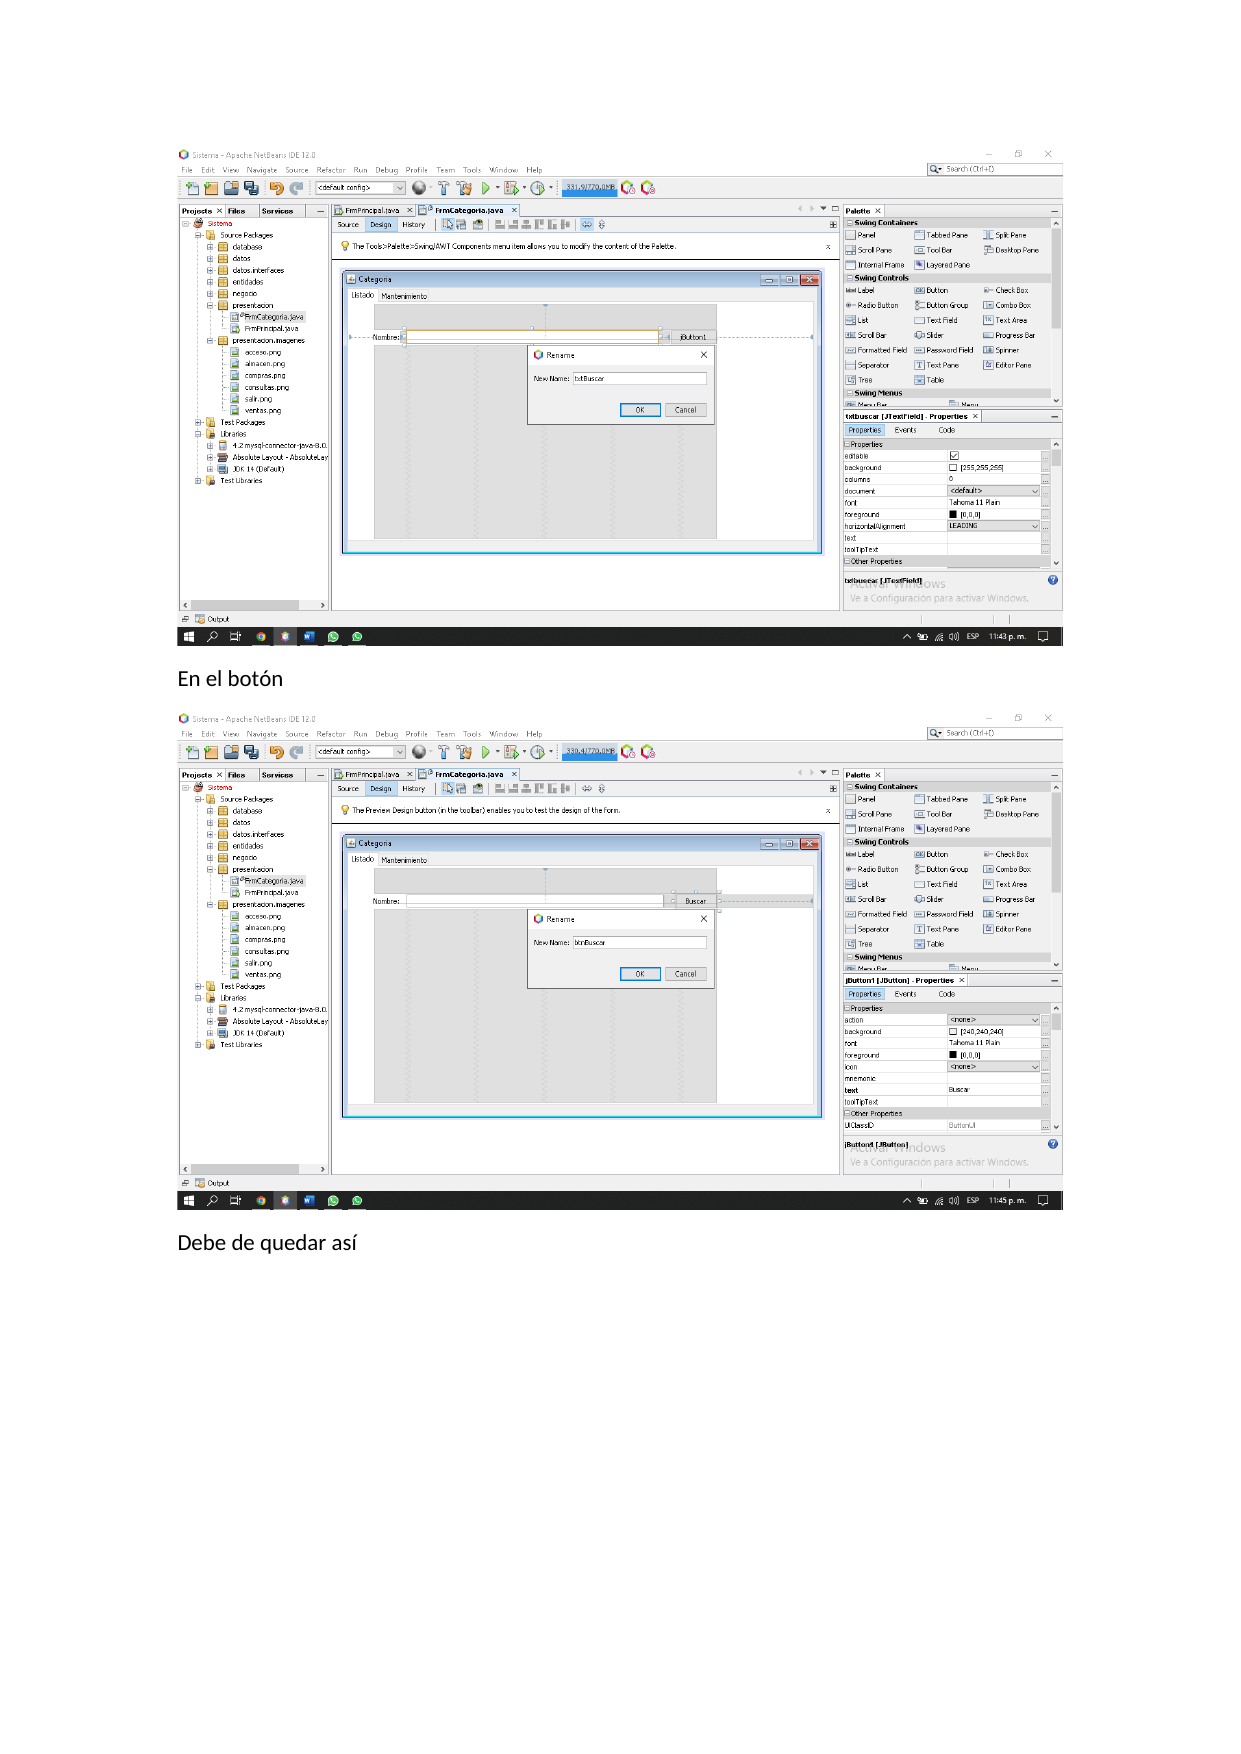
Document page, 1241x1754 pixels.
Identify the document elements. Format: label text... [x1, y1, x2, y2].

picture [177, 711, 1063, 1210]
text Debe de quedar así [177, 1228, 1063, 1256]
text En el botón [177, 664, 1063, 692]
picture [177, 147, 1063, 646]
